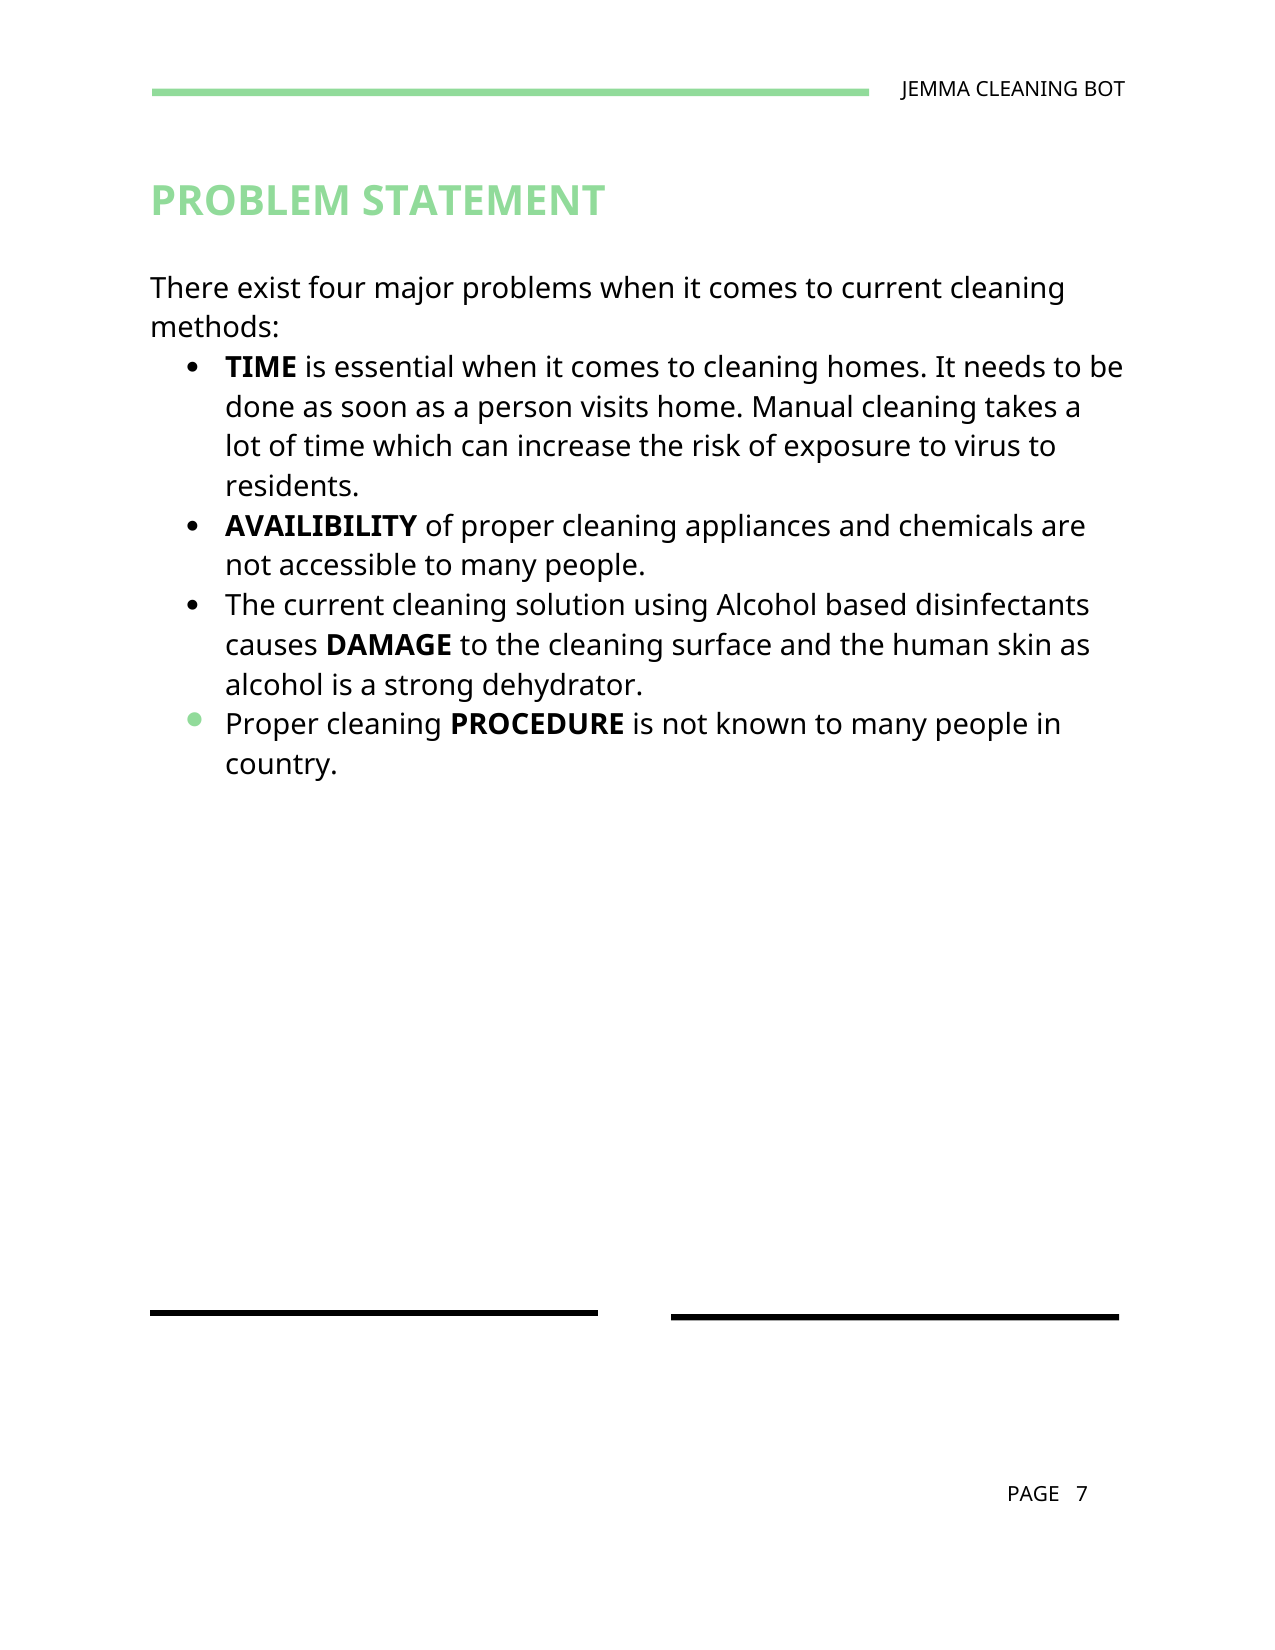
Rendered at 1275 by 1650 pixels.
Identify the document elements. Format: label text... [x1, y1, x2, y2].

list Proper cleaning PROCEDURE is not known to many people in country. [187, 703, 1125, 783]
list TIME is essential when it comes to cleaning homes. It needs to be done as soon as a person visits home. Manual cleaning takes a lot of time which can increase the risk of exposure to virus to residents. [187, 346, 1125, 505]
subtitle There exist four major problems when it comes to current cleaning methods: [150, 267, 1125, 346]
list AVAILIBILITY of proper cleaning appliances and chemicals are not accessible to many people. [187, 505, 1125, 584]
list The current cleaning solution using Alcohol based disinfectants causes DAMAGE to the cleaning surface and the human skin as alcohol is a strong dehydrator. [187, 584, 1125, 703]
subtitle PROBLEM STATEMENT [150, 170, 1125, 227]
